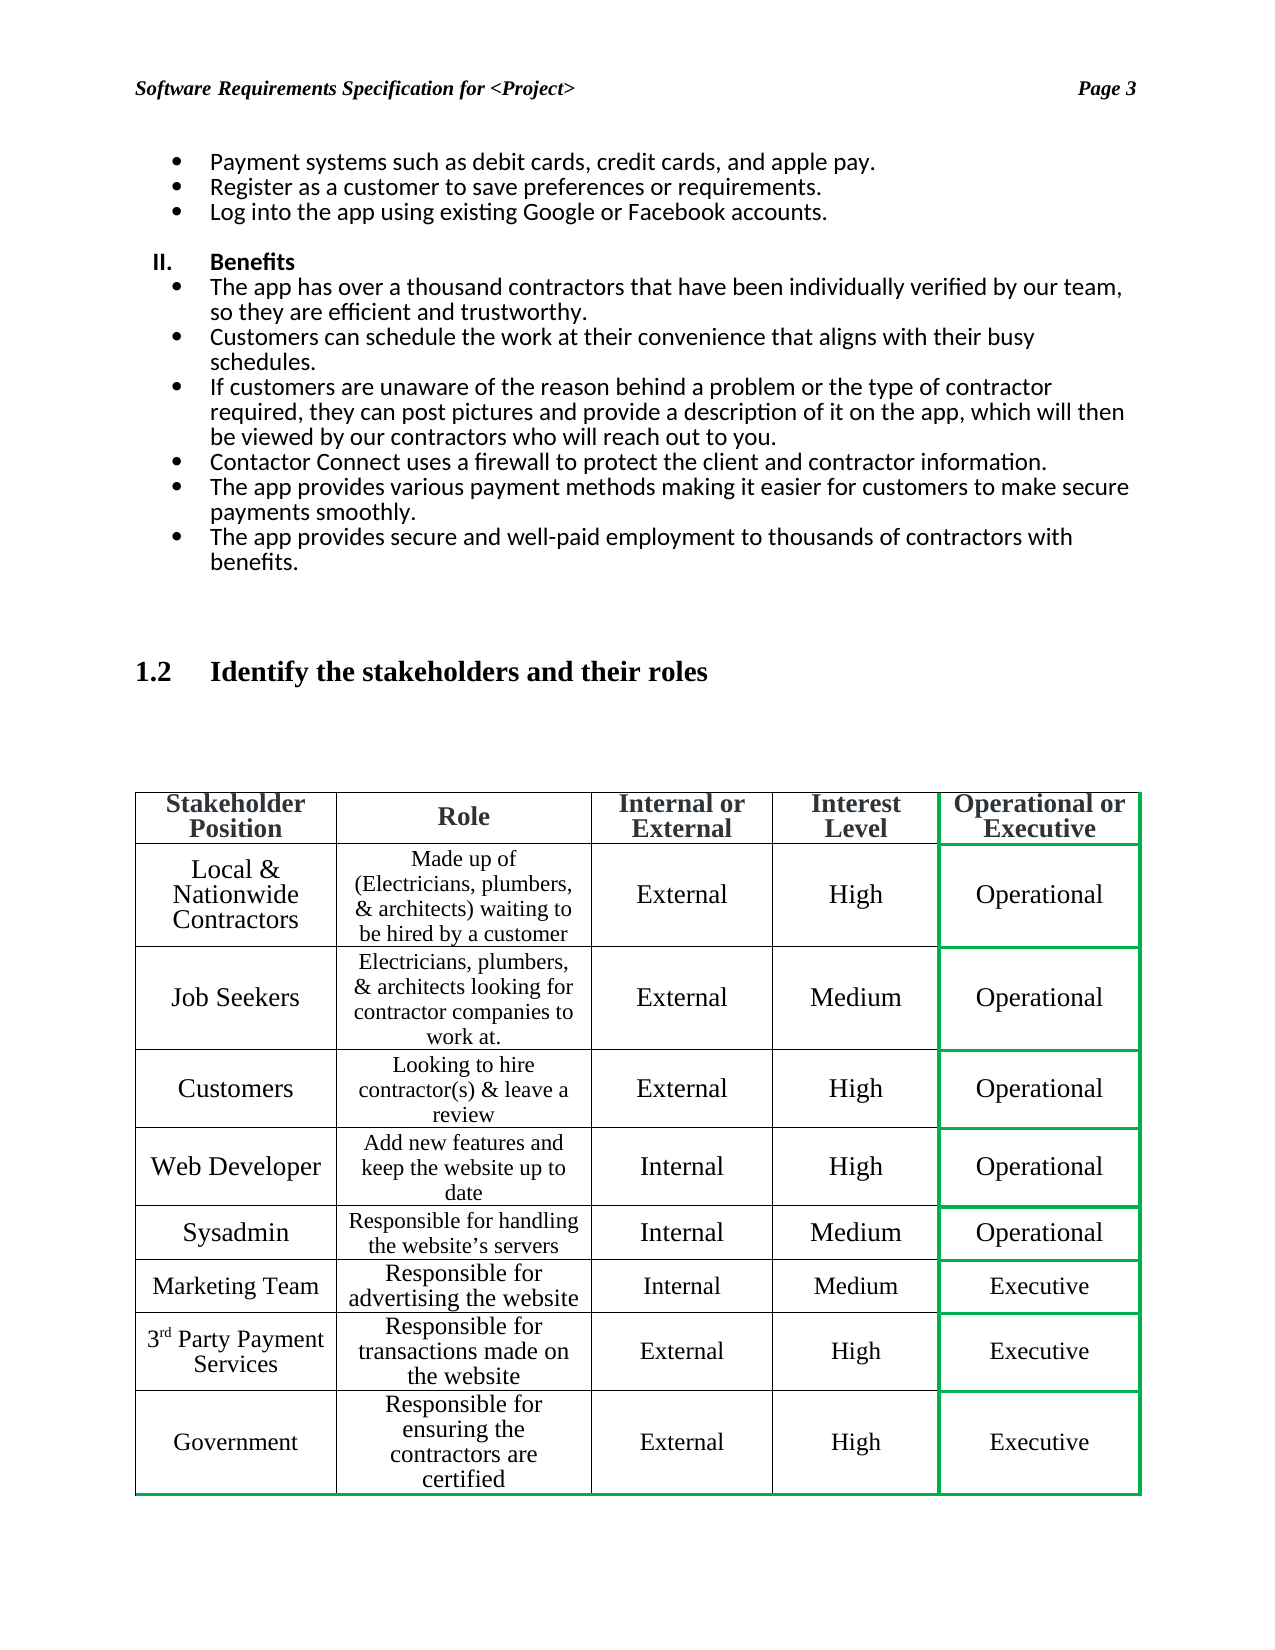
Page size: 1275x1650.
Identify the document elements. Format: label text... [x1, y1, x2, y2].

table_header Operational or Executive [941, 793, 1138, 843]
table_cell External [592, 1050, 772, 1127]
table_cell Executive [941, 1262, 1138, 1312]
table_cell High [773, 1391, 937, 1493]
table_cell Responsible for ensuring the contractors are certified [337, 1391, 591, 1493]
table_cell Medium [773, 1206, 937, 1258]
table_cell Medium [773, 947, 937, 1049]
table_cell Made up of (Electricians, plumbers, & architects) waiting to be hired by a customer [337, 844, 591, 946]
table_cell Operational [941, 949, 1138, 1049]
table_cell Local & Nationwide Contractors [136, 844, 336, 946]
list Contactor Connect uses a firewall to protect the client and contractor information. [172, 450, 1140, 475]
table_cell Internal [592, 1260, 772, 1312]
list Benefits [172, 250, 1140, 275]
list The app provides various payment methods making it easier for customers to make secure payments smoothly. [172, 475, 1140, 525]
table_cell Marketing Team [136, 1260, 336, 1312]
table_cell Responsible for handling the website’s servers [337, 1206, 591, 1258]
table_cell Web Developer [136, 1128, 336, 1205]
table_cell External [592, 947, 772, 1049]
table_cell Customers [136, 1050, 336, 1127]
subtitle Identify the stakeholders and their roles [135, 654, 1140, 688]
table_cell High [773, 1313, 937, 1390]
table_cell Looking to hire contractor(s) & leave a review [337, 1050, 591, 1127]
table_cell Internal [592, 1128, 772, 1205]
table_cell Operational [941, 1052, 1138, 1127]
table_cell Operational [941, 846, 1138, 946]
table_cell Internal [592, 1206, 772, 1258]
table_cell External [592, 1313, 772, 1390]
list Register as a customer to save preferences or requirements. [172, 175, 1140, 200]
table_cell Electricians, plumbers, & architects looking for contractor companies to work at. [337, 947, 591, 1049]
table_cell External [592, 1391, 772, 1493]
table_cell Sysadmin [136, 1206, 336, 1258]
table_cell Medium [773, 1260, 937, 1312]
table_cell Executive [941, 1315, 1138, 1390]
table_cell High [773, 1050, 937, 1127]
table_cell Job Seekers [136, 947, 336, 1049]
table_cell High [773, 1128, 937, 1205]
table_cell Responsible for transactions made on the website [337, 1313, 591, 1390]
table_header Stakeholder Position [136, 793, 336, 843]
table_cell External [592, 844, 772, 946]
list Payment systems such as debit cards, credit cards, and apple pay. [172, 150, 1140, 175]
table_cell Operational [941, 1130, 1138, 1205]
table_cell 3rd Party Payment Services [136, 1313, 336, 1390]
table_cell Government [136, 1391, 336, 1493]
table_cell Operational [941, 1209, 1138, 1258]
list Customers can schedule the work at their convenience that aligns with their busy schedules. [172, 325, 1140, 375]
list The app provides secure and well-paid employment to thousands of contractors with benefits. [172, 525, 1140, 575]
table_header Internal or External [592, 793, 772, 843]
table_header Role [337, 793, 591, 843]
table_cell High [773, 844, 937, 946]
table_cell Add new features and keep the website up to date [337, 1128, 591, 1205]
table_cell Executive [941, 1393, 1138, 1493]
list The app has over a thousand contractors that have been individually verified by our team, so they are efficient and trustworthy. [172, 275, 1140, 325]
table_header Interest Level [773, 793, 937, 843]
list If customers are unaware of the reason behind a problem or the type of contractor required, they can post pictures and provide a description of it on the app, which will then be viewed by our contractors who will reach out to you. [172, 375, 1140, 450]
table_cell Responsible for advertising the website [337, 1260, 591, 1312]
list Log into the app using existing Google or Facebook accounts. [172, 200, 1140, 225]
